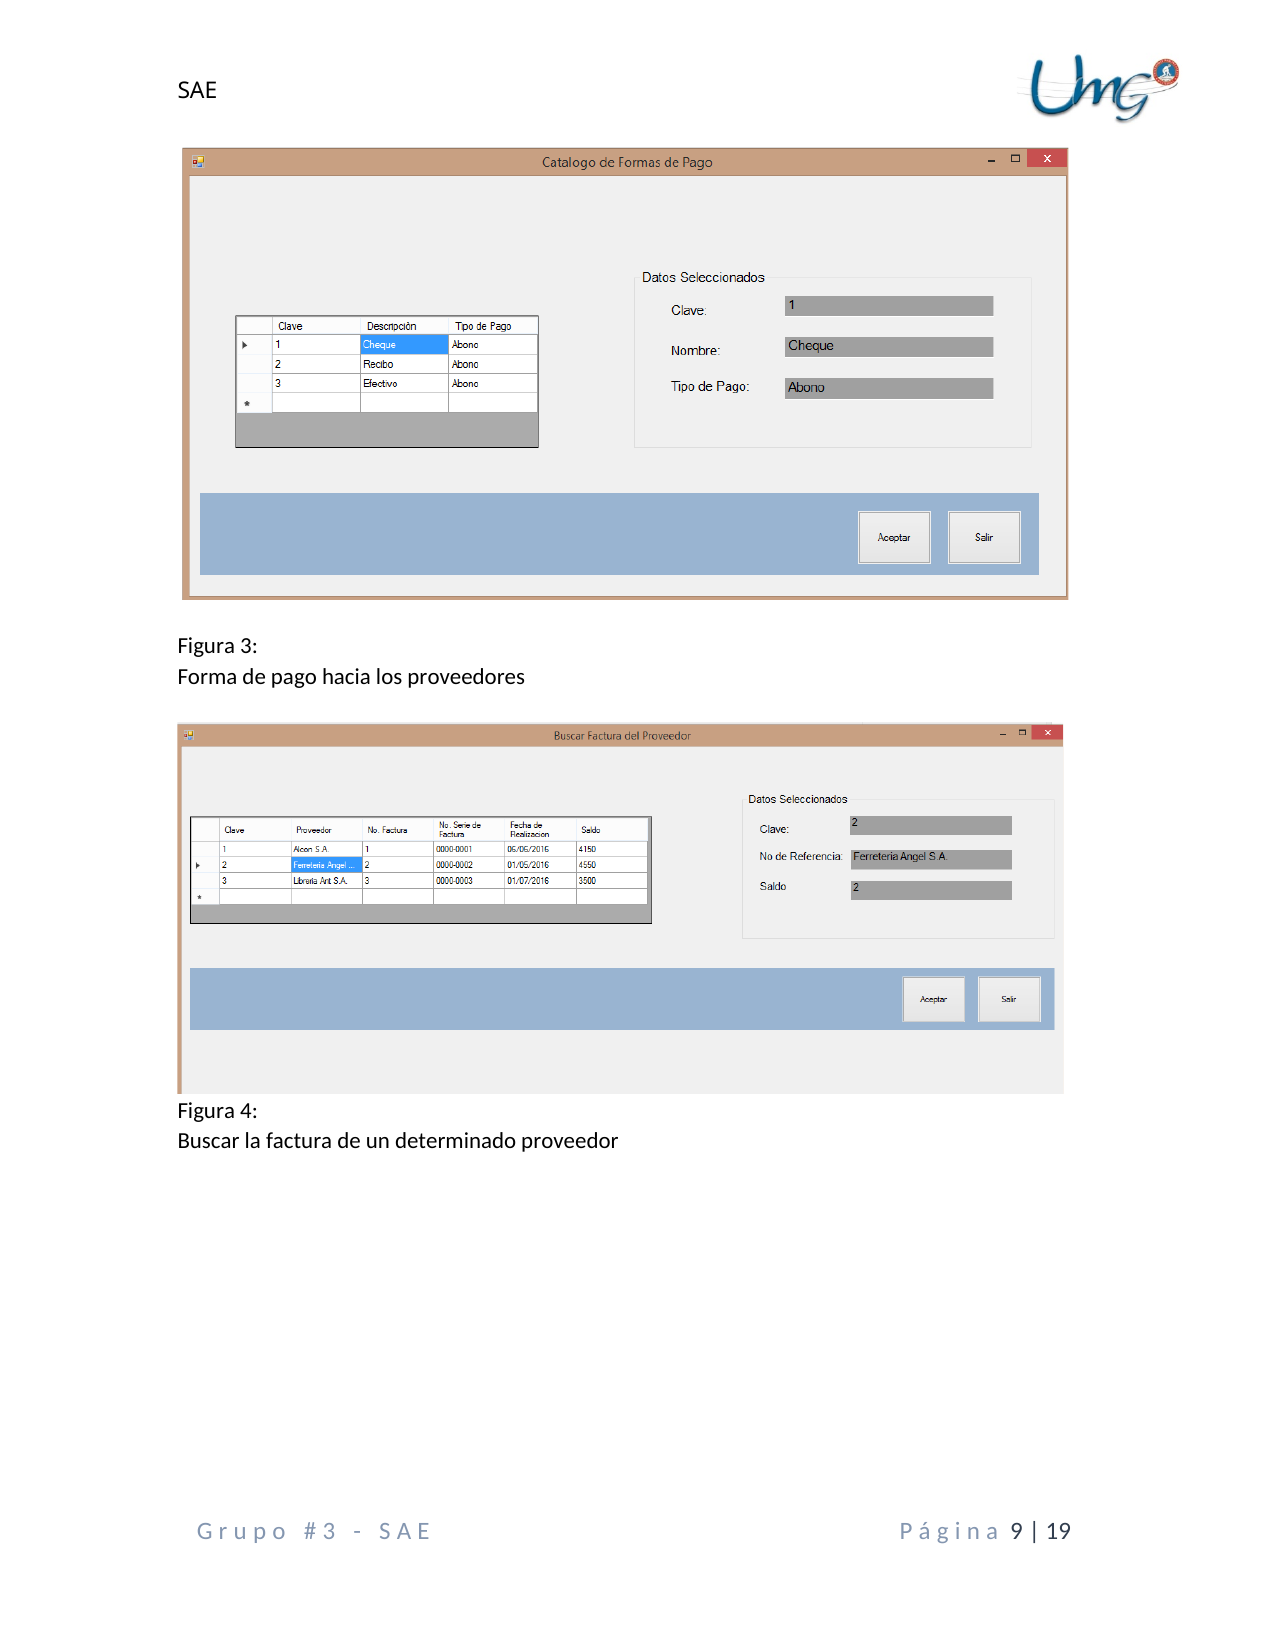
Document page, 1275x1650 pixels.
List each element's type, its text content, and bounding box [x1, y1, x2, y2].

text Figura 3: [177, 632, 1098, 659]
picture [1016, 42, 1183, 127]
picture [177, 722, 1064, 1094]
text Buscar la factura de un determinado proveedor [177, 1126, 1098, 1154]
text Forma de pago hacia los proveedores [177, 662, 1098, 690]
text Figura 4: [177, 1096, 1098, 1124]
picture [182, 147, 1069, 600]
